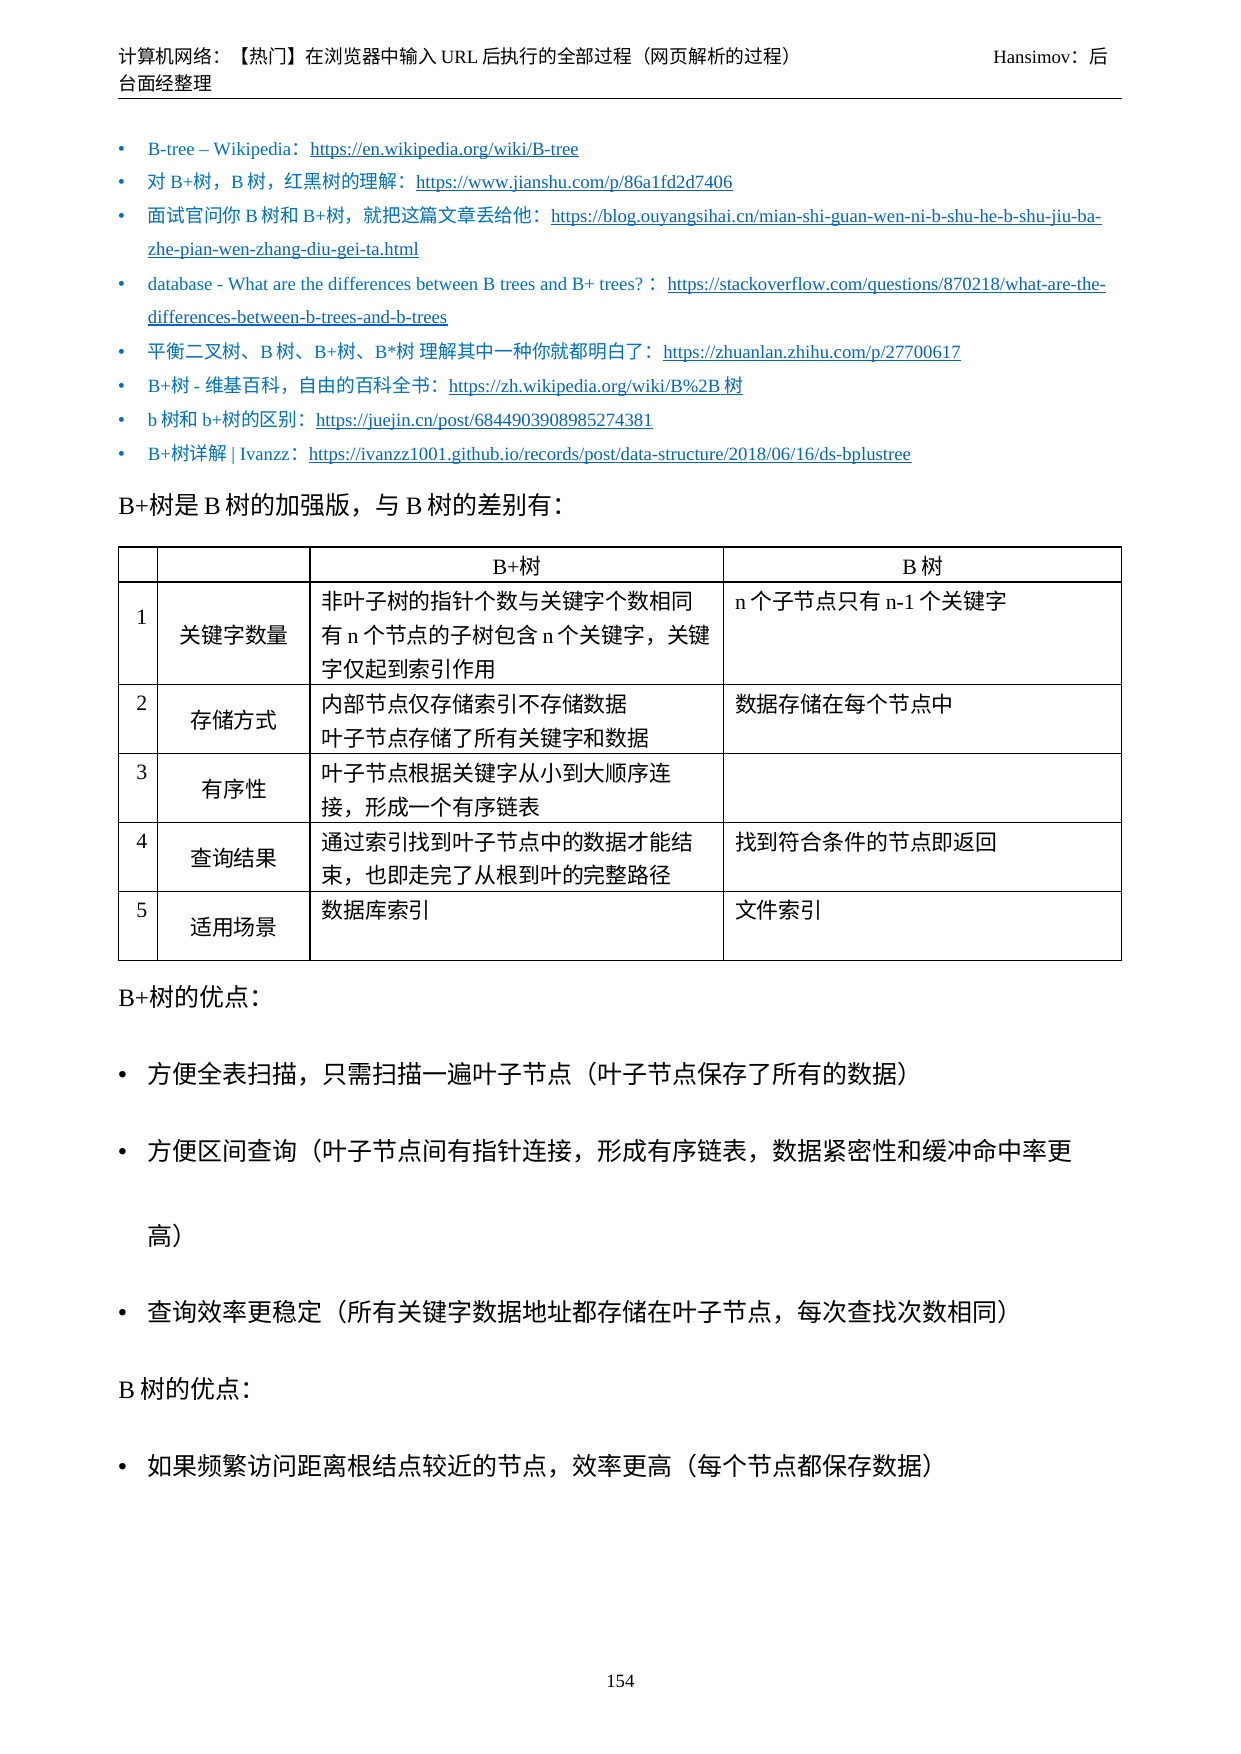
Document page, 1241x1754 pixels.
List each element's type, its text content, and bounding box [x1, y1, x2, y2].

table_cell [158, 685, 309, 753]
text 方便全表扫描，只需扫描一遍叶子节点（叶子节点保存了所有的数据） [118, 1038, 1122, 1106]
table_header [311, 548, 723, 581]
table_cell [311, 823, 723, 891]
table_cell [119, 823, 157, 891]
text 对B+树，B树，红黑树的理解：https://www.jianshu.com/p/86a1fd2d7406 [118, 164, 1122, 198]
text B+树详解 | Ivanzz：https://ivanzz1001.github.io/records/post/data-structure/2018/06/16/ds-bplustree [118, 436, 1122, 469]
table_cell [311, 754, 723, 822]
text database - What are the differences between B trees and B+ trees? ：https://stackoverflow.com/questions/870218/what-are-the-differences-between-b-trees-and-b-trees [118, 266, 1122, 334]
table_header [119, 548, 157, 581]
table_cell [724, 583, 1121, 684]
text B树的优点： [118, 1354, 1122, 1422]
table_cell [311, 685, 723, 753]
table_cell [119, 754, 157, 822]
text 面试官问你B树和B+树，就把这篇文章丢给他：https://blog.ouyangsihai.cn/mian-shi-guan-wen-ni-b-shu-he-b-shu-jiu-ba-zhe-pian-wen-zhang-diu-gei-ta.html [118, 198, 1122, 266]
text B+树的优点： [118, 961, 1122, 1029]
text 查询效率更稳定（所有关键字数据地址都存储在叶子节点，每次查找次数相同） [118, 1277, 1122, 1345]
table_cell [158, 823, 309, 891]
text 平衡二叉树、B树、B+树、B*树 理解其中一种你就都明白了：https://zhuanlan.zhihu.com/p/27700617 [118, 334, 1122, 368]
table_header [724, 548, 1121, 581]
text B-tree – Wikipedia：https://en.wikipedia.org/wiki/B-tree [118, 130, 1122, 164]
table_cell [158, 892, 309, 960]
text B+树 - 维基百科，自由的百科全书：https://zh.wikipedia.org/wiki/B%2B树 [118, 368, 1122, 402]
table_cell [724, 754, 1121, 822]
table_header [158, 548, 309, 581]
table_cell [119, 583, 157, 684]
text B+树是B树的加强版，与B树的差别有： [118, 469, 1122, 537]
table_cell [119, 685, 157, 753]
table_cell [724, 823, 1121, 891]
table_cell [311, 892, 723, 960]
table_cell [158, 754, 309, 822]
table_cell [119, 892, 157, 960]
text 如果频繁访问距离根结点较近的节点，效率更高（每个节点都保存数据） [118, 1431, 1122, 1499]
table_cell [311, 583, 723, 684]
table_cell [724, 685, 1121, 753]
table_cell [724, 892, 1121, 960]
text 方便区间查询（叶子节点间有指针连接，形成有序链表，数据紧密性和缓冲命中率更高） [118, 1115, 1122, 1268]
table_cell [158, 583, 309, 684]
text b树和b+树的区别：https://juejin.cn/post/6844903908985274381 [118, 402, 1122, 436]
